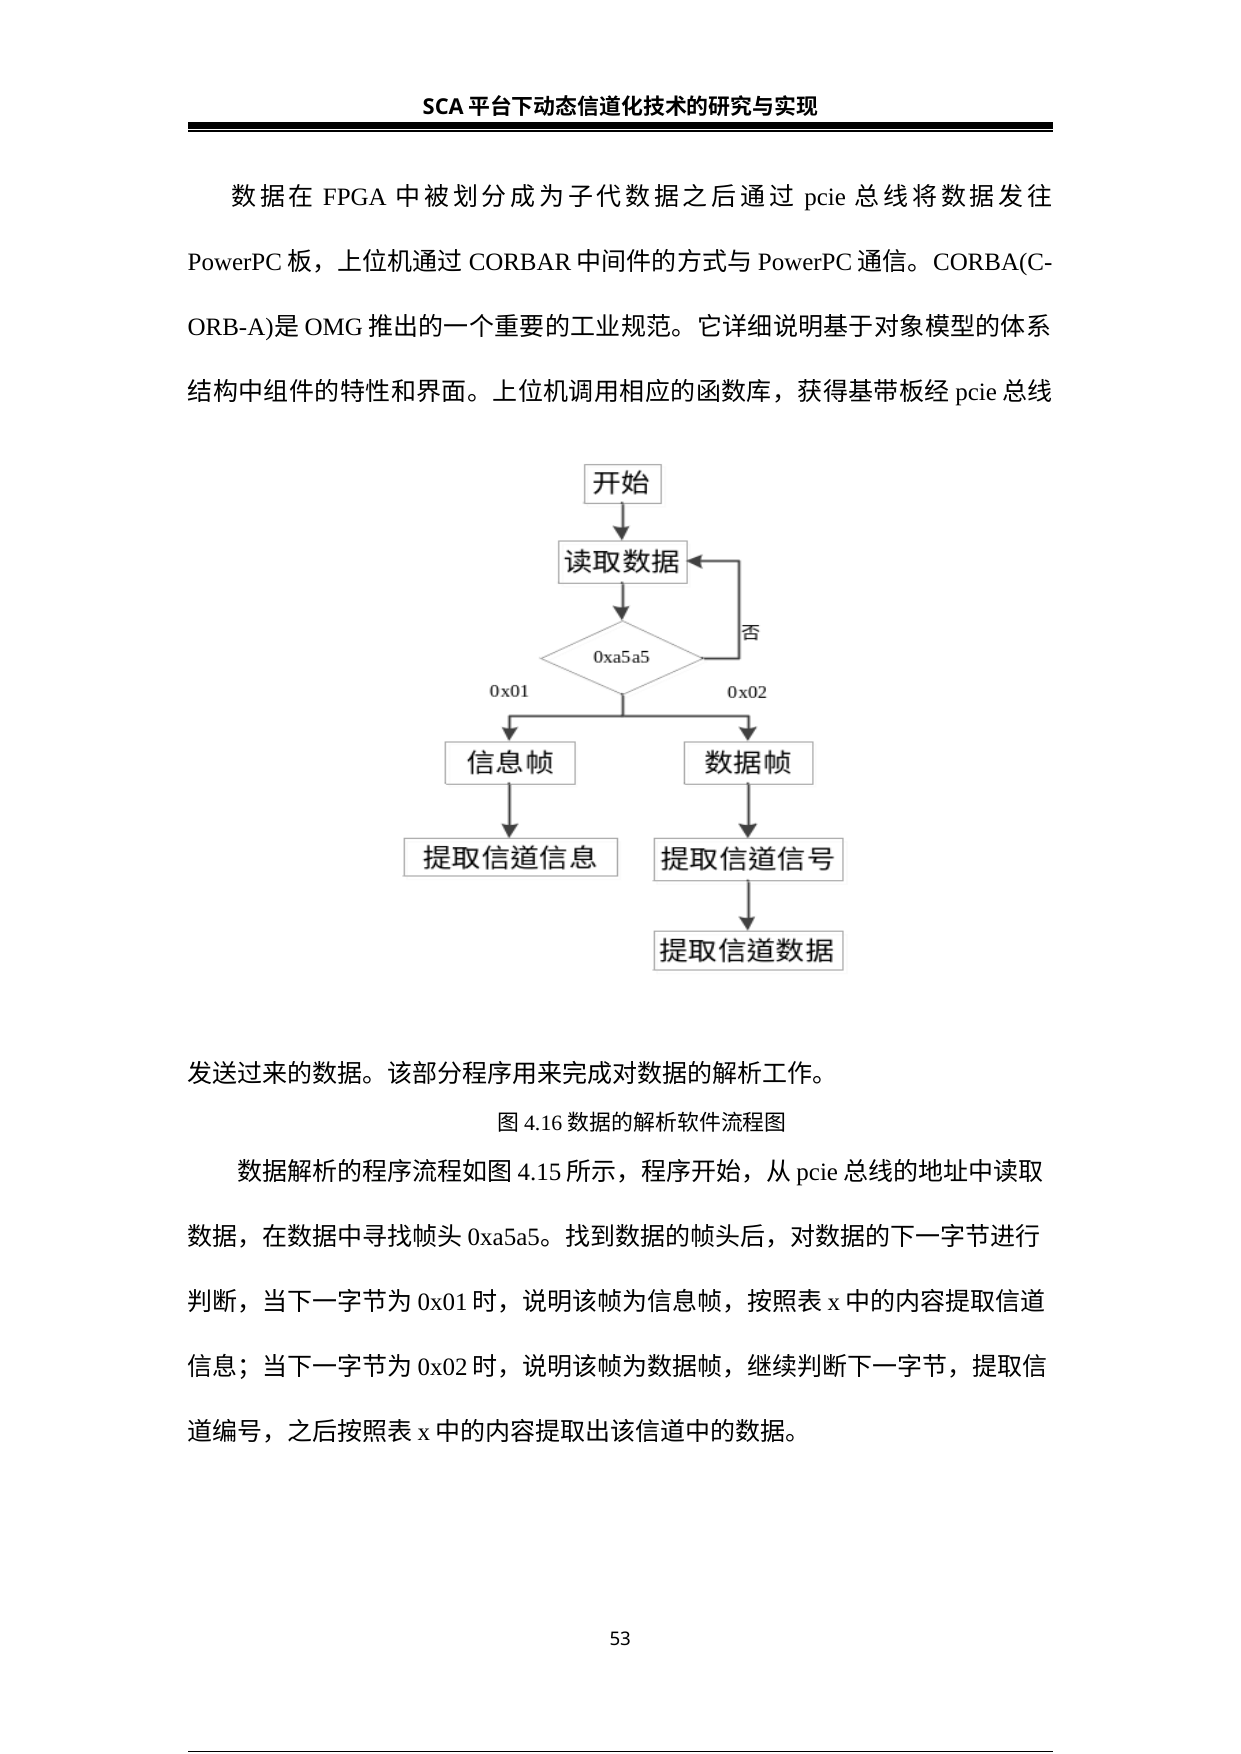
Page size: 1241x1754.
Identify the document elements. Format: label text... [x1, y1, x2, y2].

text 数据在FPGA中被划分成为子代数据之后通过pcie总线将数据发往PowerPC板，上位机通过CORBAR中间件的方式与PowerPC通信。CORBA(C-ORB-A)是OMG推出的一个重要的工业规范。它详细说明基于对象模型的体系结构中组件的特性和界面。上位机调用相应的函数库，获得基带板经pcie总线发送过来的数据。该部分程序用来完成对数据的解析工作。 [187, 162, 1053, 1104]
text 数据解析的程序流程如图4.15所示，程序开始，从pcie总线的地址中读取数据，在数据中寻找帧头0xa5a5。找到数据的帧头后，对数据的下一字节进行判断，当下一字节为0x01时，说明该帧为信息帧，按照表x中的内容提取信道信息；当下一字节为0x02时，说明该帧为数据帧，继续判断下一字节，提取信道编号，之后按照表x中的内容提取出该信道中的数据。 [187, 1137, 1053, 1462]
text 图4.16 数据的解析软件流程图 [187, 1104, 1053, 1137]
